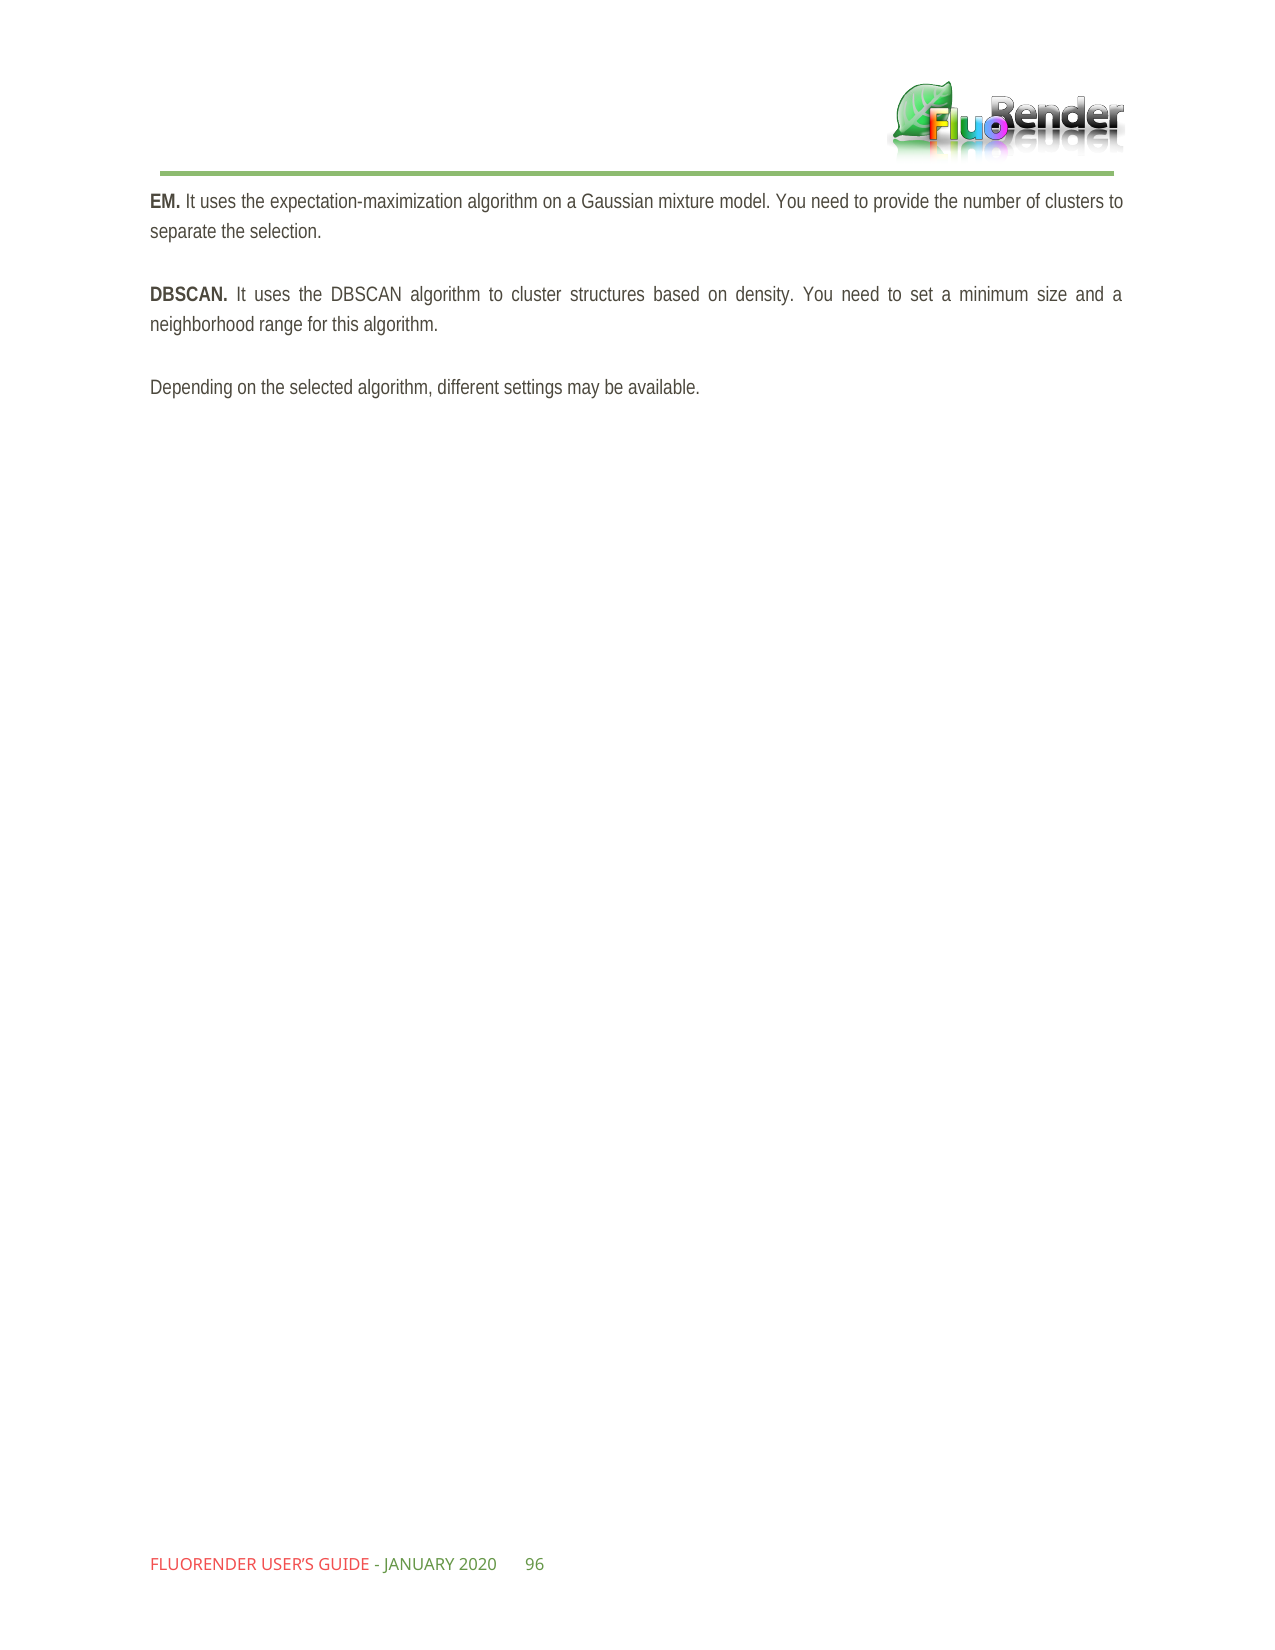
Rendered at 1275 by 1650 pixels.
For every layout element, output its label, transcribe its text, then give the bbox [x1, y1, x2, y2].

text EM. It uses the expectation-maximization algorithm on a Gaussian mixture model. You need to provide the number of clusters to separate the selection. [150, 189, 1125, 243]
picture [887, 75, 1125, 165]
text Depending on the selected algorithm, different settings may be available. [150, 375, 1125, 399]
text DBSCAN. It uses the DBSCAN algorithm to cluster structures based on density. You need to set a minimum size and a neighborhood range for this algorithm. [150, 282, 1125, 336]
